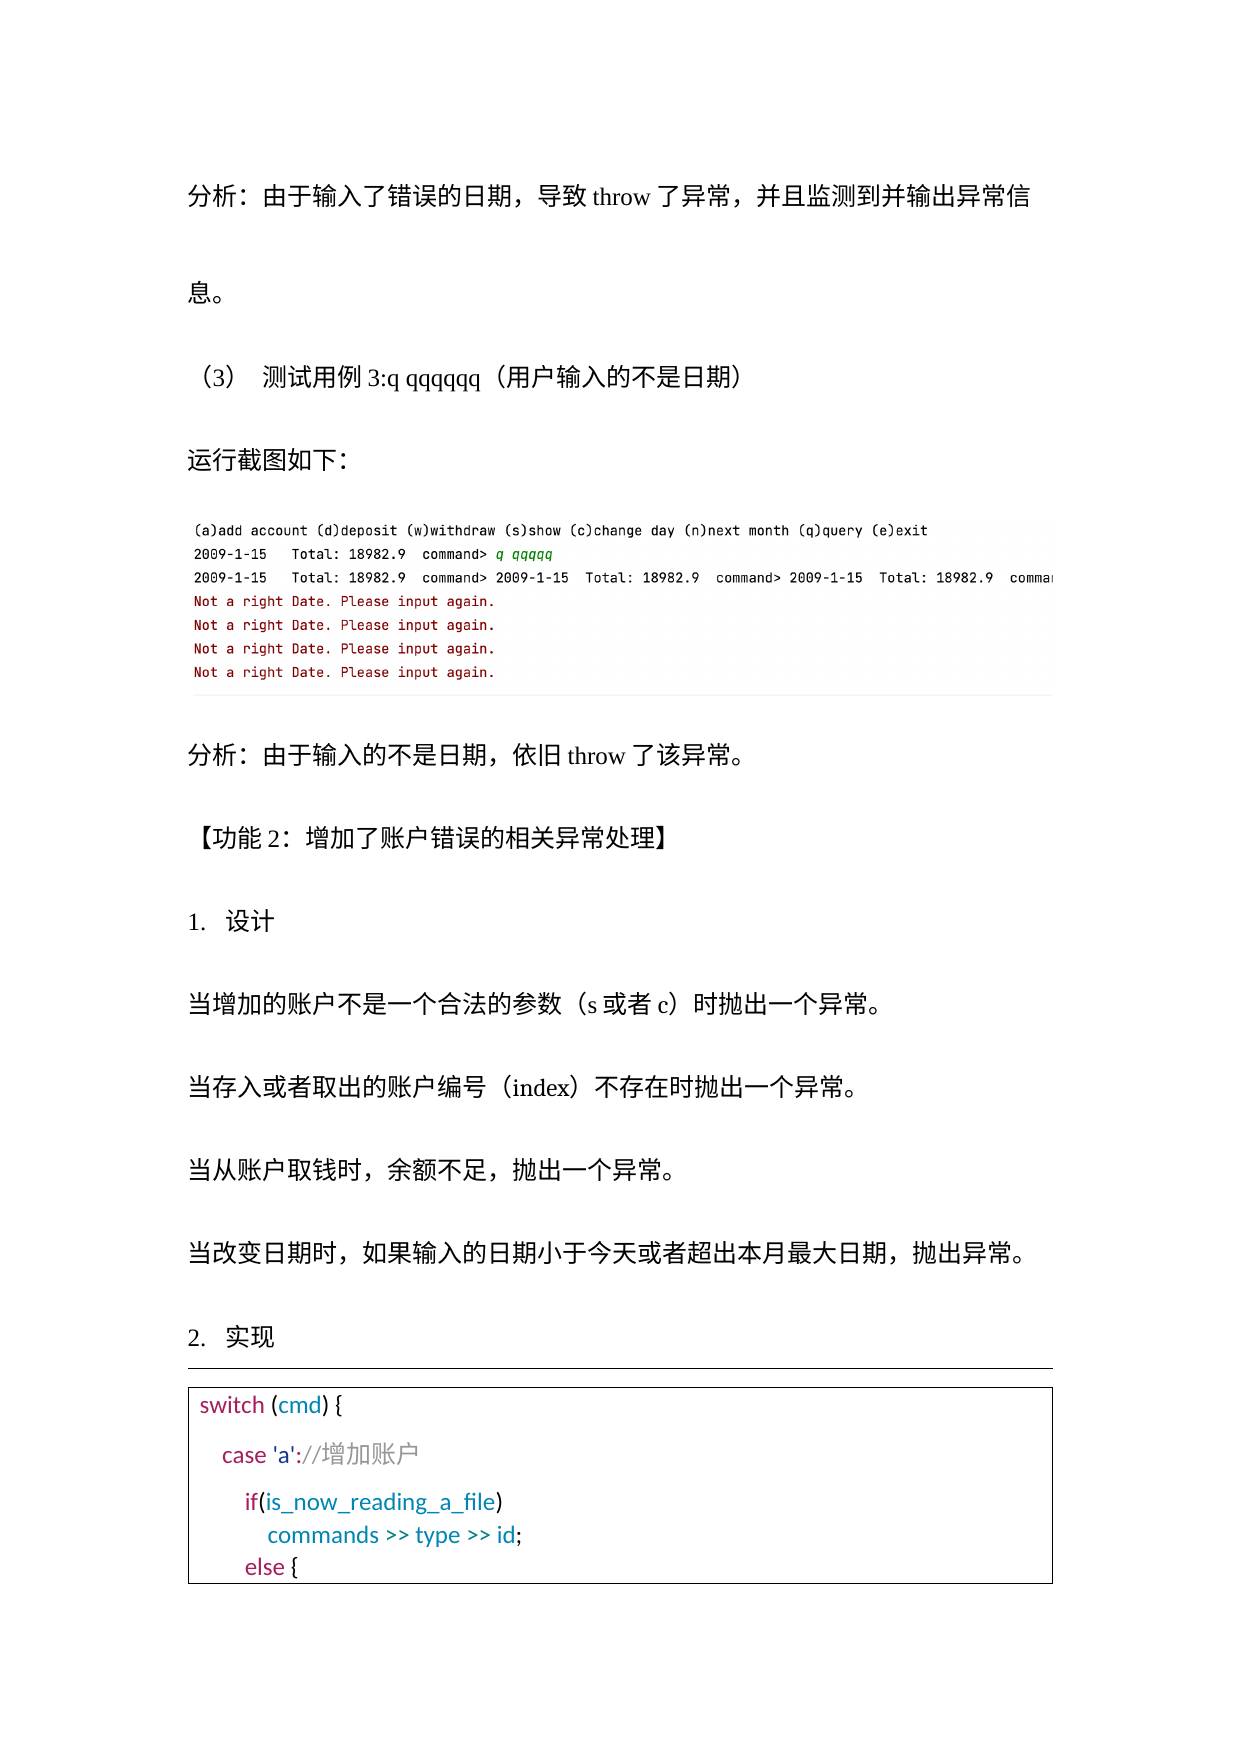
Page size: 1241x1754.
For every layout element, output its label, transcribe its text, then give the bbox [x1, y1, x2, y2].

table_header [189, 1388, 1052, 1583]
text 分析：由于输入了错误的日期，导致throw了异常，并且监测到并输出异常信息。 [187, 162, 1053, 324]
text 分析：由于输入的不是日期，依旧throw了该异常。 [187, 721, 1053, 786]
picture [187, 516, 1053, 696]
list 实现 [187, 1303, 1053, 1369]
list 测试用例3:q qqqqqq（用户输入的不是日期） [187, 343, 1053, 408]
text 当改变日期时，如果输入的日期小于今天或者超出本月最大日期，抛出异常。 [187, 1219, 1053, 1284]
text 当从账户取钱时，余额不足，抛出一个异常。 [187, 1136, 1053, 1201]
text 【功能2：增加了账户错误的相关异常处理】 [187, 804, 1053, 869]
text 当增加的账户不是一个合法的参数（s 或者c）时抛出一个异常。 [187, 970, 1053, 1035]
text 当存入或者取出的账户编号（index）不存在时抛出一个异常。 [187, 1053, 1053, 1118]
list 设计 [187, 887, 1053, 952]
text 运行截图如下： [187, 426, 1053, 491]
